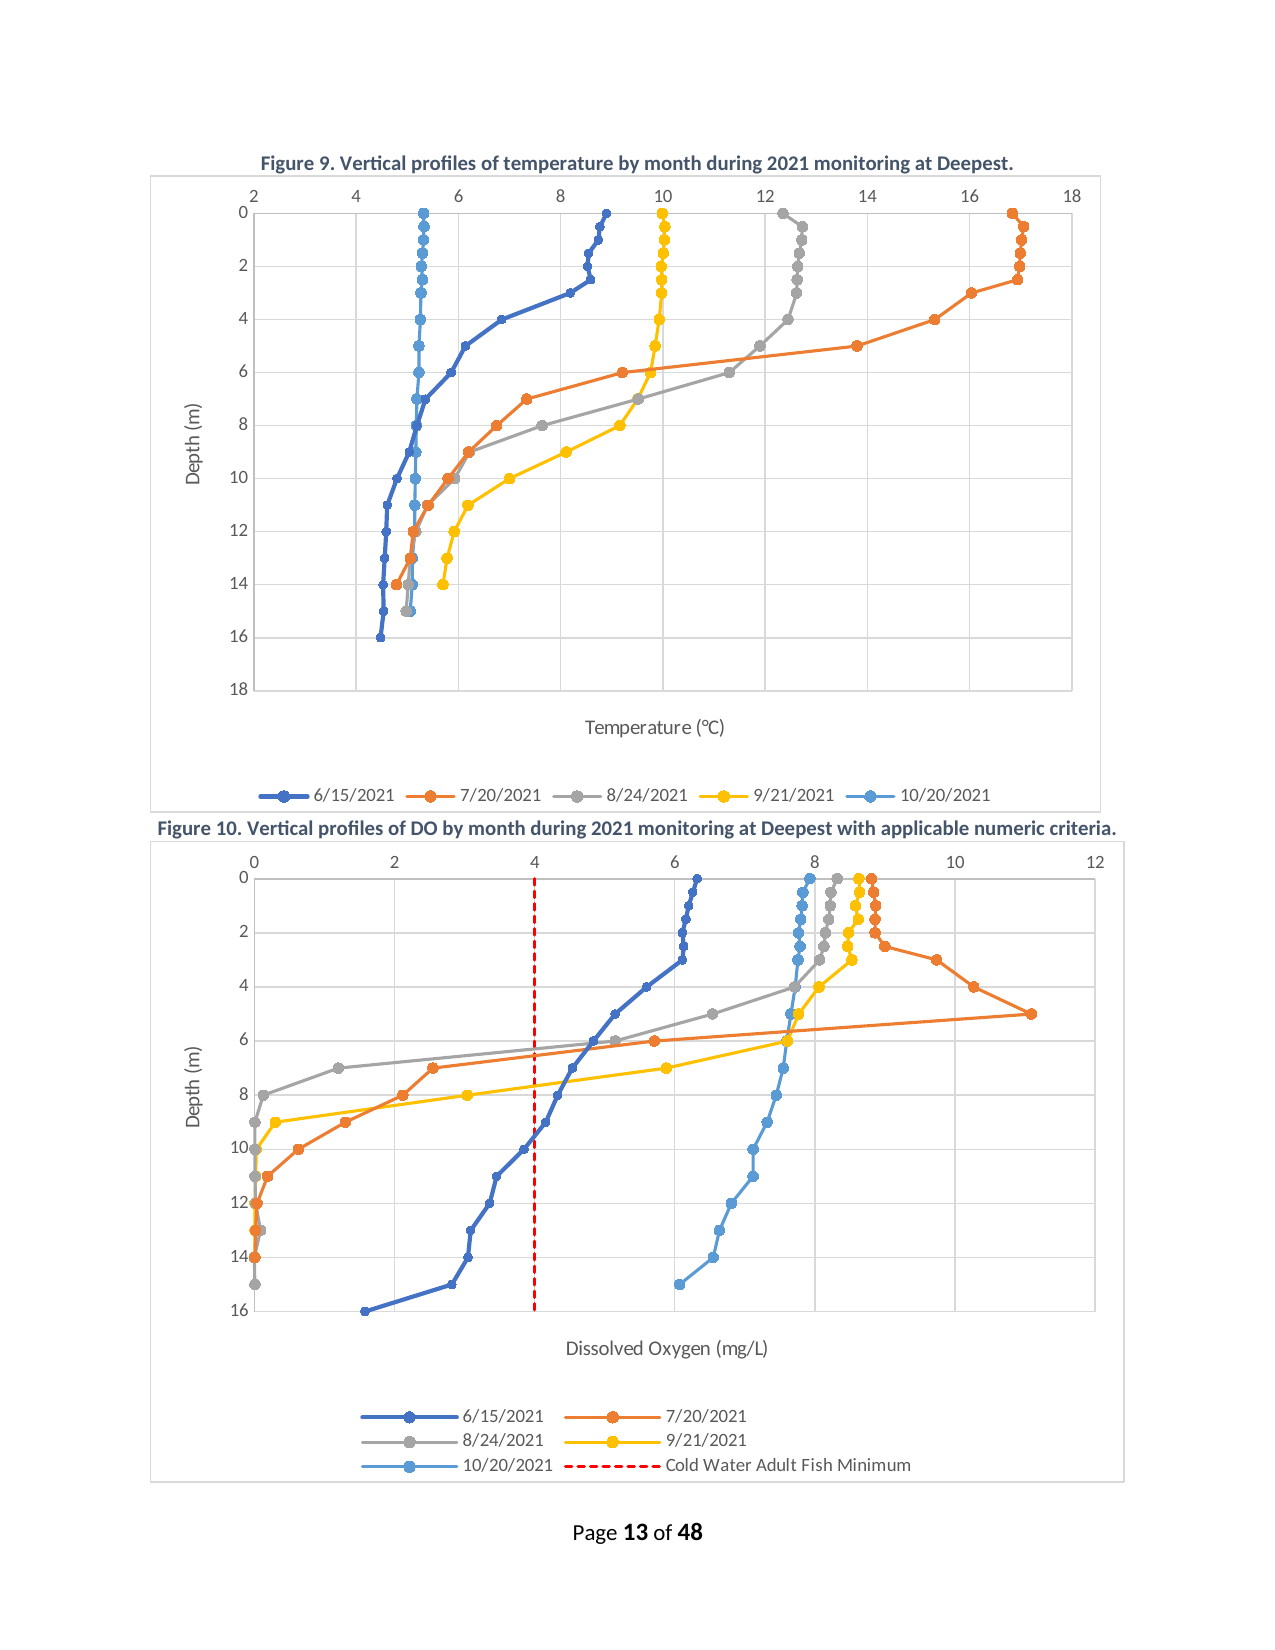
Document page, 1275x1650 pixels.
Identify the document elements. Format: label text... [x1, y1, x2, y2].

text Figure 10. Vertical profiles of DO by month during 2021 monitoring at Deepest with applicable numeric criteria. [150, 815, 1125, 841]
text Figure 9. Vertical profiles of temperature by month during 2021 monitoring at Deepest. [150, 150, 1125, 175]
